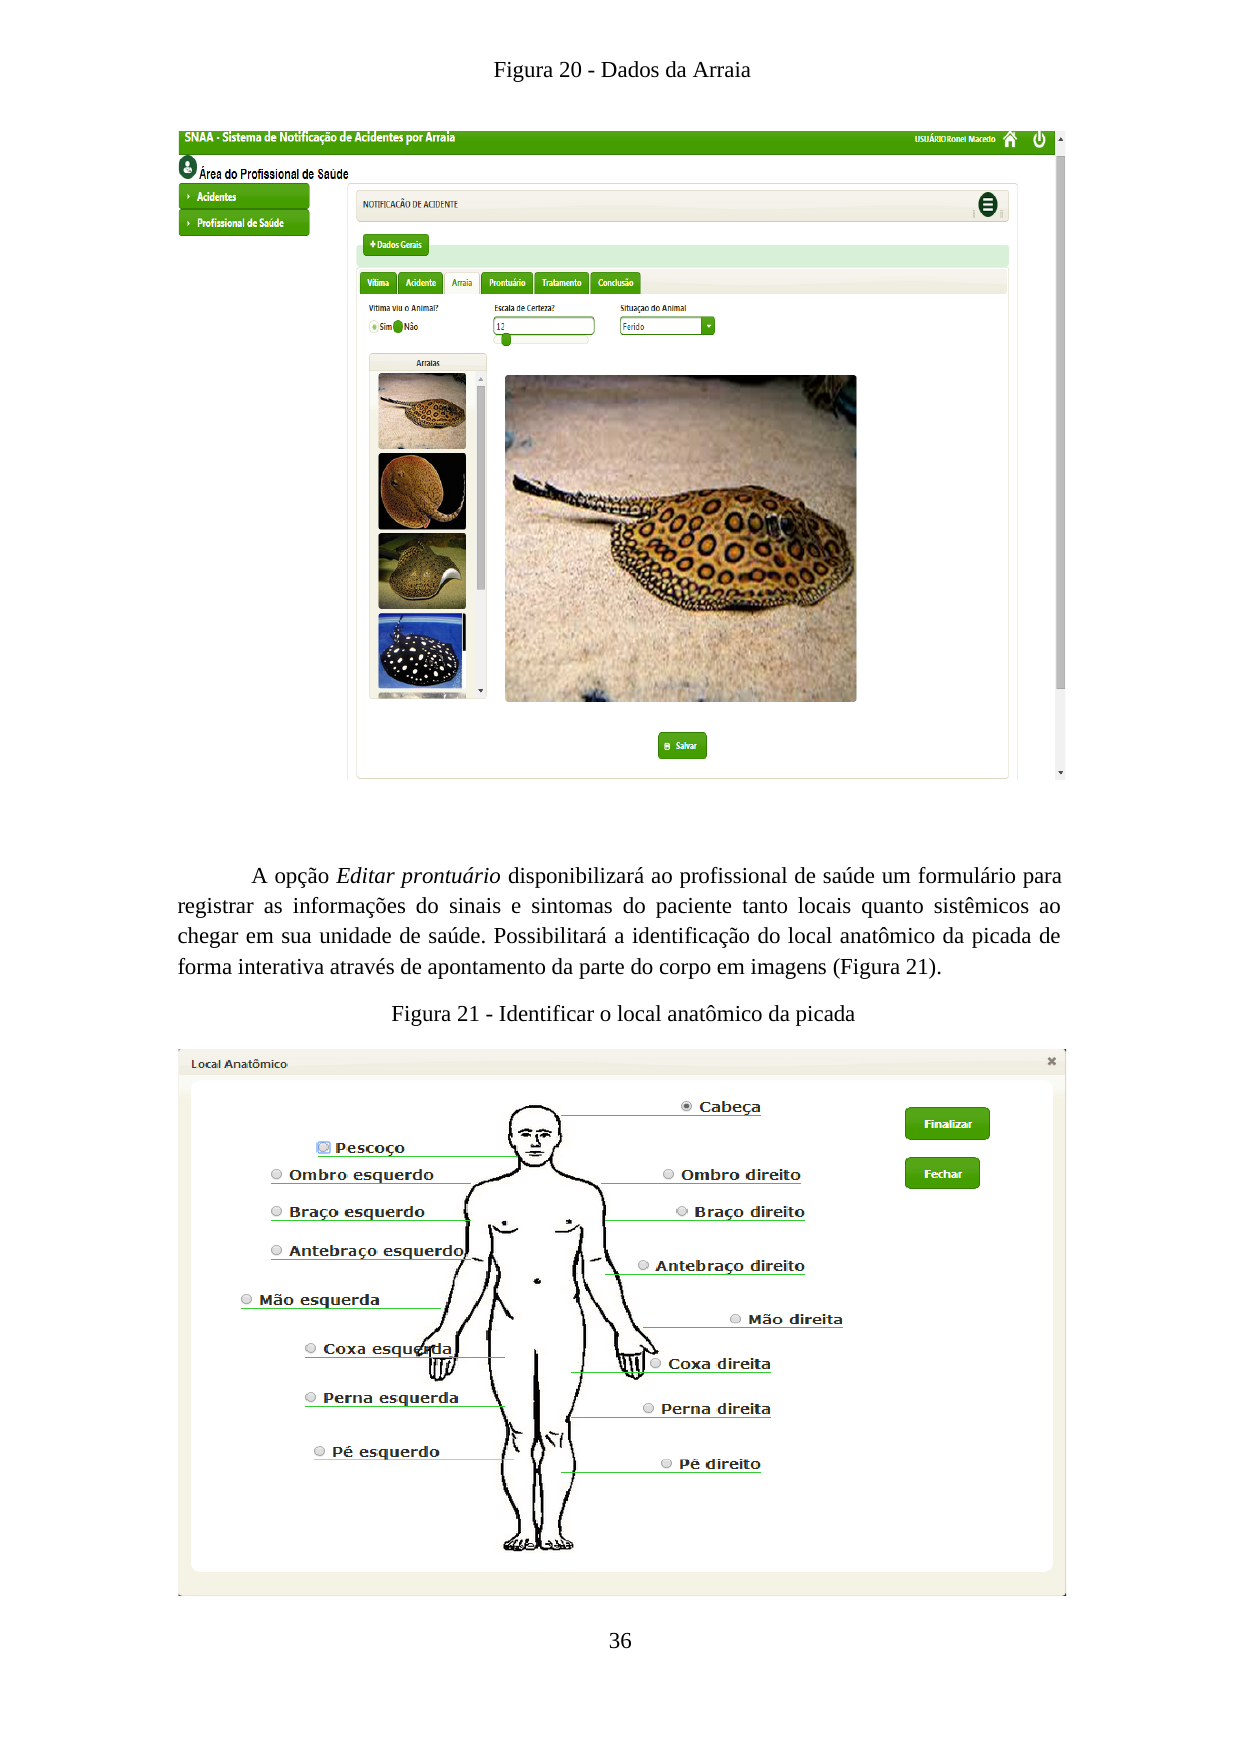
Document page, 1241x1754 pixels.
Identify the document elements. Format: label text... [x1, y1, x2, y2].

picture [178, 1049, 1067, 1596]
text A opção Editar prontuário disponibilizará ao profissional de saúde um formulário para registrar as informações do sinais e sintomas do paciente tanto locais quanto sistêmicos ao chegar em sua unidade de saúde. Possibilitará a identificação do local anatômico da picada de forma interativa através de apontamento da parte do corpo em imagens (Figura 21). [177, 862, 1063, 979]
picture [178, 131, 1066, 780]
